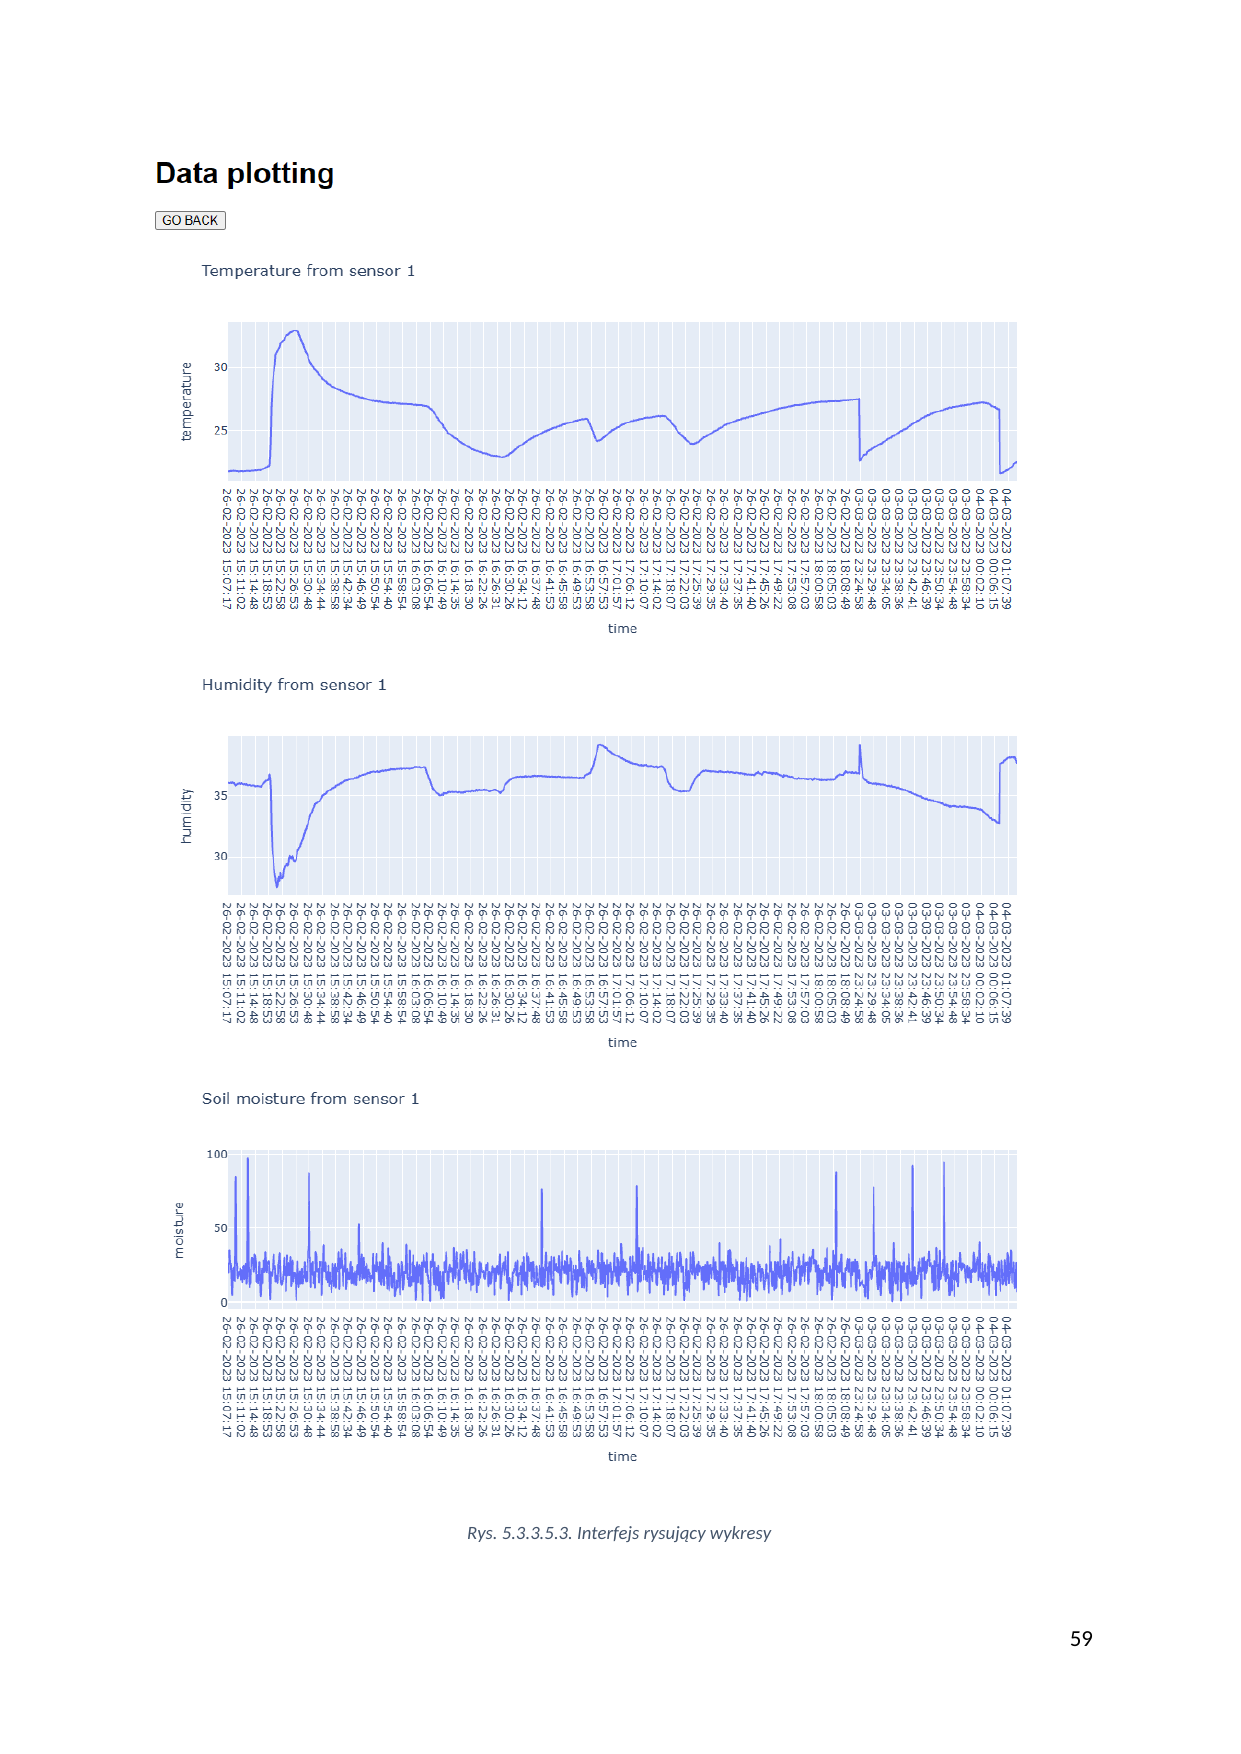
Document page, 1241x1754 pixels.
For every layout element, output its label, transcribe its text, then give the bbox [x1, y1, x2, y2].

picture [147, 147, 1093, 1491]
text Rys. 5.3.3.5.3. Interfejs rysujący wykresy [148, 1521, 1093, 1544]
